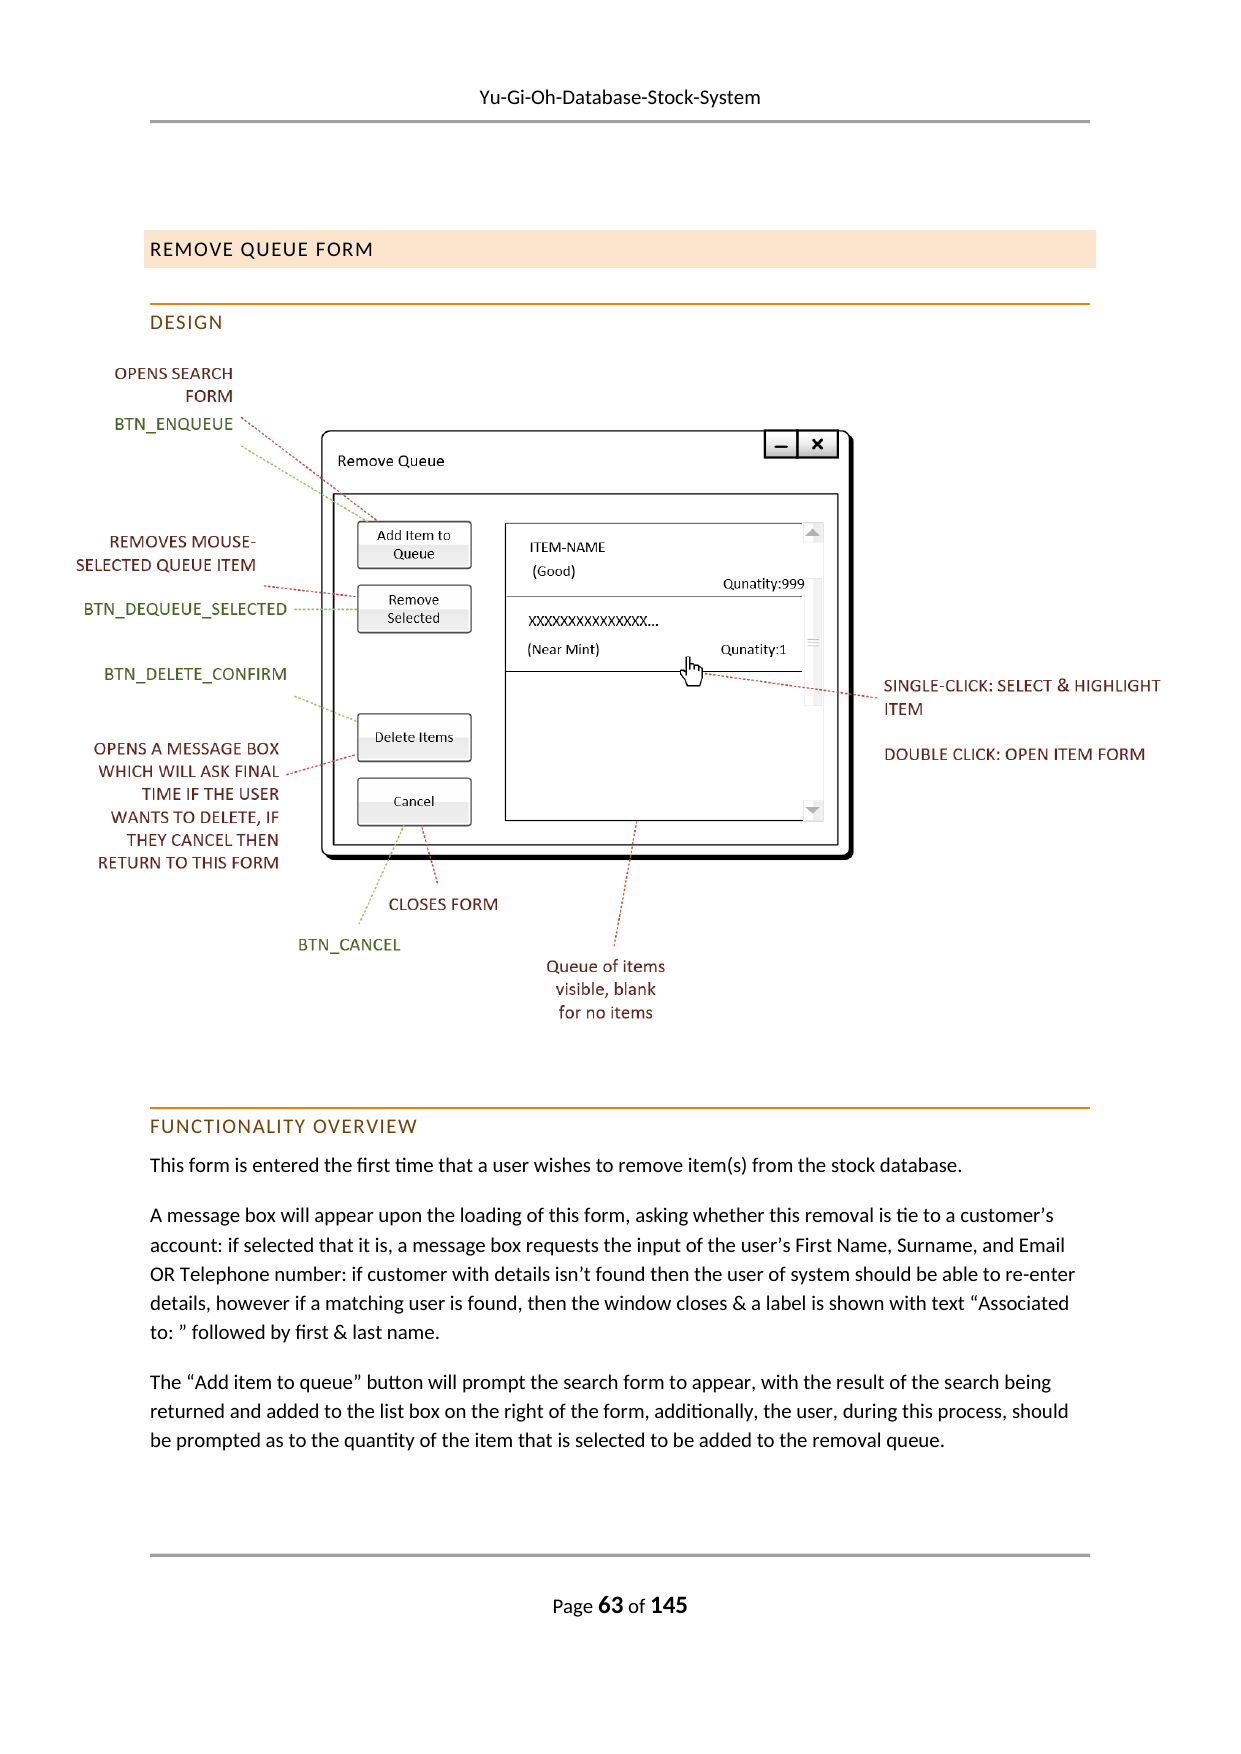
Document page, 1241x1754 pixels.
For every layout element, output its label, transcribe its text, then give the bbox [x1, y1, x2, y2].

picture [56, 349, 1174, 1029]
text A message box will appear upon the loading of this form, asking whether this removal is tie to a customer’s account: if selected that it is, a message box requests the input of the user’s First Name, Surname, and Email OR Telephone number: if customer with details isn’t found then the user of system should be able to re-enter details, however if a matching user is found, then the window closes & a label is shown with text “Associated to: ” followed by first & last name. [150, 1203, 1090, 1345]
text This form is entered the first time that a user wishes to remove item(s) from the stock database. [150, 1153, 1090, 1178]
subtitle Remove Queue Form [150, 236, 1090, 262]
subtitle Functionality Overview [150, 1109, 1090, 1138]
text The “Add item to queue” button will prompt the search form to appear, with the result of the search being returned and added to the list box on the right of the form, additionally, the user, during this process, should be prompted as to the quantity of the item that is selected to be added to the removal queue. [150, 1369, 1090, 1453]
subtitle Design [150, 305, 1090, 334]
